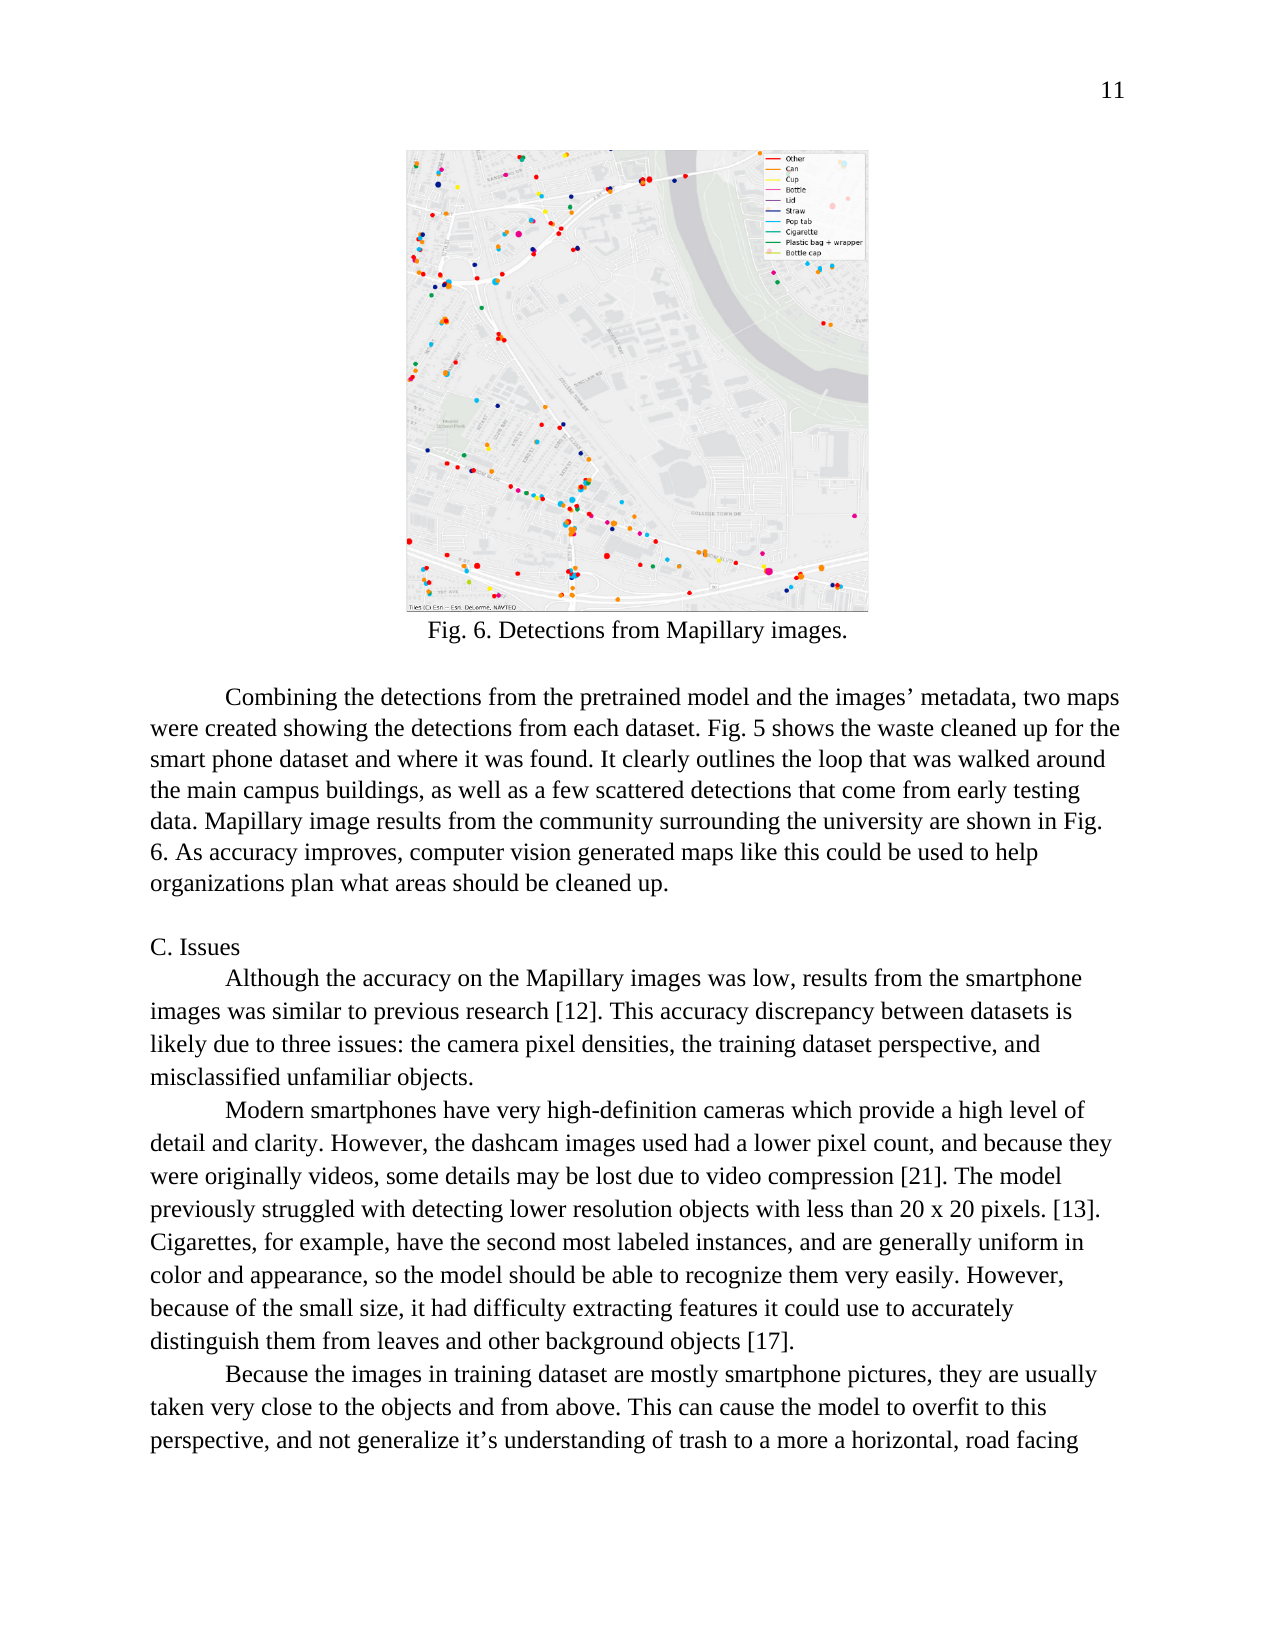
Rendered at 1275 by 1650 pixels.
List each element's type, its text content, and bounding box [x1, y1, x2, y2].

text Although the accuracy on the Mapillary images was low, results from the smartphone images was similar to previous research [12]. This accuracy discrepancy between datasets is likely due to three issues: the camera pixel densities, the training dataset perspective, and misclassified unfamiliar objects. [150, 963, 1125, 1091]
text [150, 1359, 1125, 1454]
text Fig. 6. Detections from Mapillary images. [150, 616, 1125, 644]
text Modern smartphones have very high-definition cameras which provide a high level of detail and clarity. However, the dashcam images used had a lower pixel count, and because they were originally videos, some details may be lost due to video compression [21]. The model previously struggled with detecting lower resolution objects with less than 20 x 20 pixels. [13]. Cigarettes, for example, have the second most labeled instances, and are generally uniform in color and appearance, so the model should be able to recognize them very easily. However, because of the small size, it had difficulty extracting features it could use to accurately distinguish them from leaves and other background objects [17]. [150, 1095, 1125, 1355]
subtitle C. Issues [150, 932, 1125, 961]
text Combining the detections from the pretrained model and the images’ metadata, two maps were created showing the detections from each dataset. Fig. 5 shows the waste cleaned up for the smart phone dataset and where it was found. It clearly outlines the loop that was walked around the main campus buildings, as well as a few scattered detections that come from early testing data. Mapillary image results from the community surrounding the university are shown in Fig. 6. As accuracy improves, computer vision generated maps like this could be used to help organizations plan what areas should be cleaned up. [150, 682, 1125, 897]
picture [406, 150, 869, 612]
